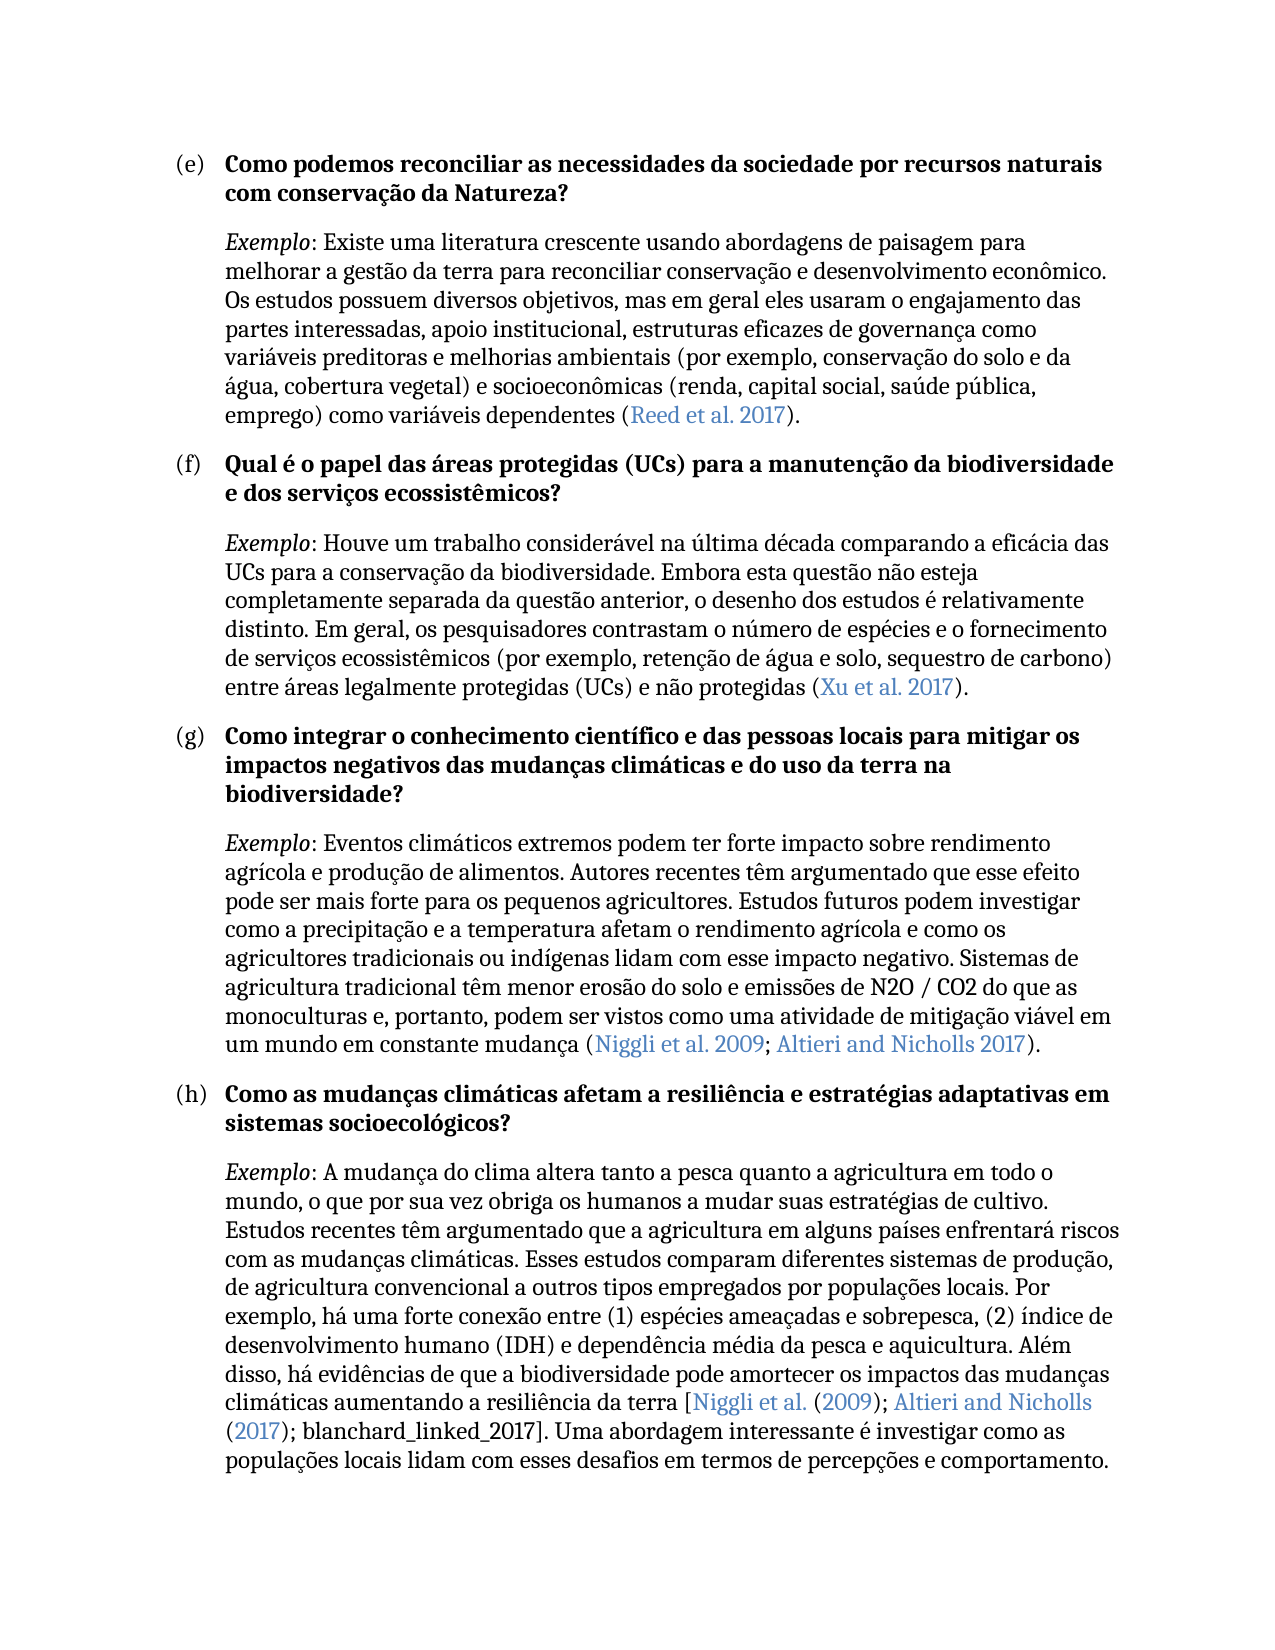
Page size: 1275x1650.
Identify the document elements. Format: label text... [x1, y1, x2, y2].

list Exemplo: Houve um trabalho considerável na última década comparando a eficácia das UCs para a conservação da biodiversidade. Embora esta questão não esteja completamente separada da questão anterior, o desenho dos estudos é relativamente distinto. Em geral, os pesquisadores contrastam o número de espécies e o fornecimento de serviços ecossistêmicos (por exemplo, retenção de água e solo, sequestro de carbono) entre áreas legalmente protegidas (UCs) e não protegidas (Xu et al. 2017). [175, 529, 1125, 701]
list Qual é o papel das áreas protegidas (UCs) para a manutenção da biodiversidade e dos serviços ecossistêmicos? [175, 450, 1125, 508]
list Exemplo: Eventos climáticos extremos podem ter forte impacto sobre rendimento agrícola e produção de alimentos. Autores recentes têm argumentado que esse efeito pode ser mais forte para os pequenos agricultores. Estudos futuros podem investigar como a precipitação e a temperatura afetam o rendimento agrícola e como os agricultores tradicionais ou indígenas lidam com esse impacto negativo. Sistemas de agricultura tradicional têm menor erosão do solo e emissões de N2O / CO2 do que as monoculturas e, portanto, podem ser vistos como uma atividade de mitigação viável em um mundo em constante mudança (Niggli et al. 2009; Altieri and Nicholls 2017). [175, 829, 1125, 1059]
list Como podemos reconciliar as necessidades da sociedade por recursos naturais com conservação da Natureza? [175, 150, 1125, 207]
list Exemplo: Existe uma literatura crescente usando abordagens de paisagem para melhorar a gestão da terra para reconciliar conservação e desenvolvimento econômico. Os estudos possuem diversos objetivos, mas em geral eles usaram o engajamento das partes interessadas, apoio institucional, estruturas eficazes de governança como variáveis preditoras e melhorias ambientais (por exemplo, conservação do solo e da água, cobertura vegetal) e socioeconômicas (renda, capital social, saúde pública, emprego) como variáveis dependentes (Reed et al. 2017). [175, 228, 1125, 429]
list Exemplo: A mudança do clima altera tanto a pesca quanto a agricultura em todo o mundo, o que por sua vez obriga os humanos a mudar suas estratégias de cultivo. Estudos recentes têm argumentado que a agricultura em alguns países enfrentará riscos com as mudanças climáticas. Esses estudos comparam diferentes sistemas de produção, de agricultura convencional a outros tipos empregados por populações locais. Por exemplo, há uma forte conexão entre (1) espécies ameaçadas e sobrepesca, (2) índice de desenvolvimento humano (IDH) e dependência média da pesca e aquicultura. Além disso, há evidências de que a biodiversidade pode amortecer os impactos das mudanças climáticas aumentando a resiliência da terra [Niggli et al. (2009); Altieri and Nicholls (2017); blanchard_linked_2017]. Uma abordagem interessante é investigar como as populações locais lidam com esses desafios em termos de percepções e comportamento. [175, 1158, 1125, 1474]
list Como integrar o conhecimento científico e das pessoas locais para mitigar os impactos negativos das mudanças climáticas e do uso da terra na biodiversidade? [175, 722, 1125, 808]
list Como as mudanças climáticas afetam a resiliência e estratégias adaptativas em sistemas socioecológicos? [175, 1080, 1125, 1137]
